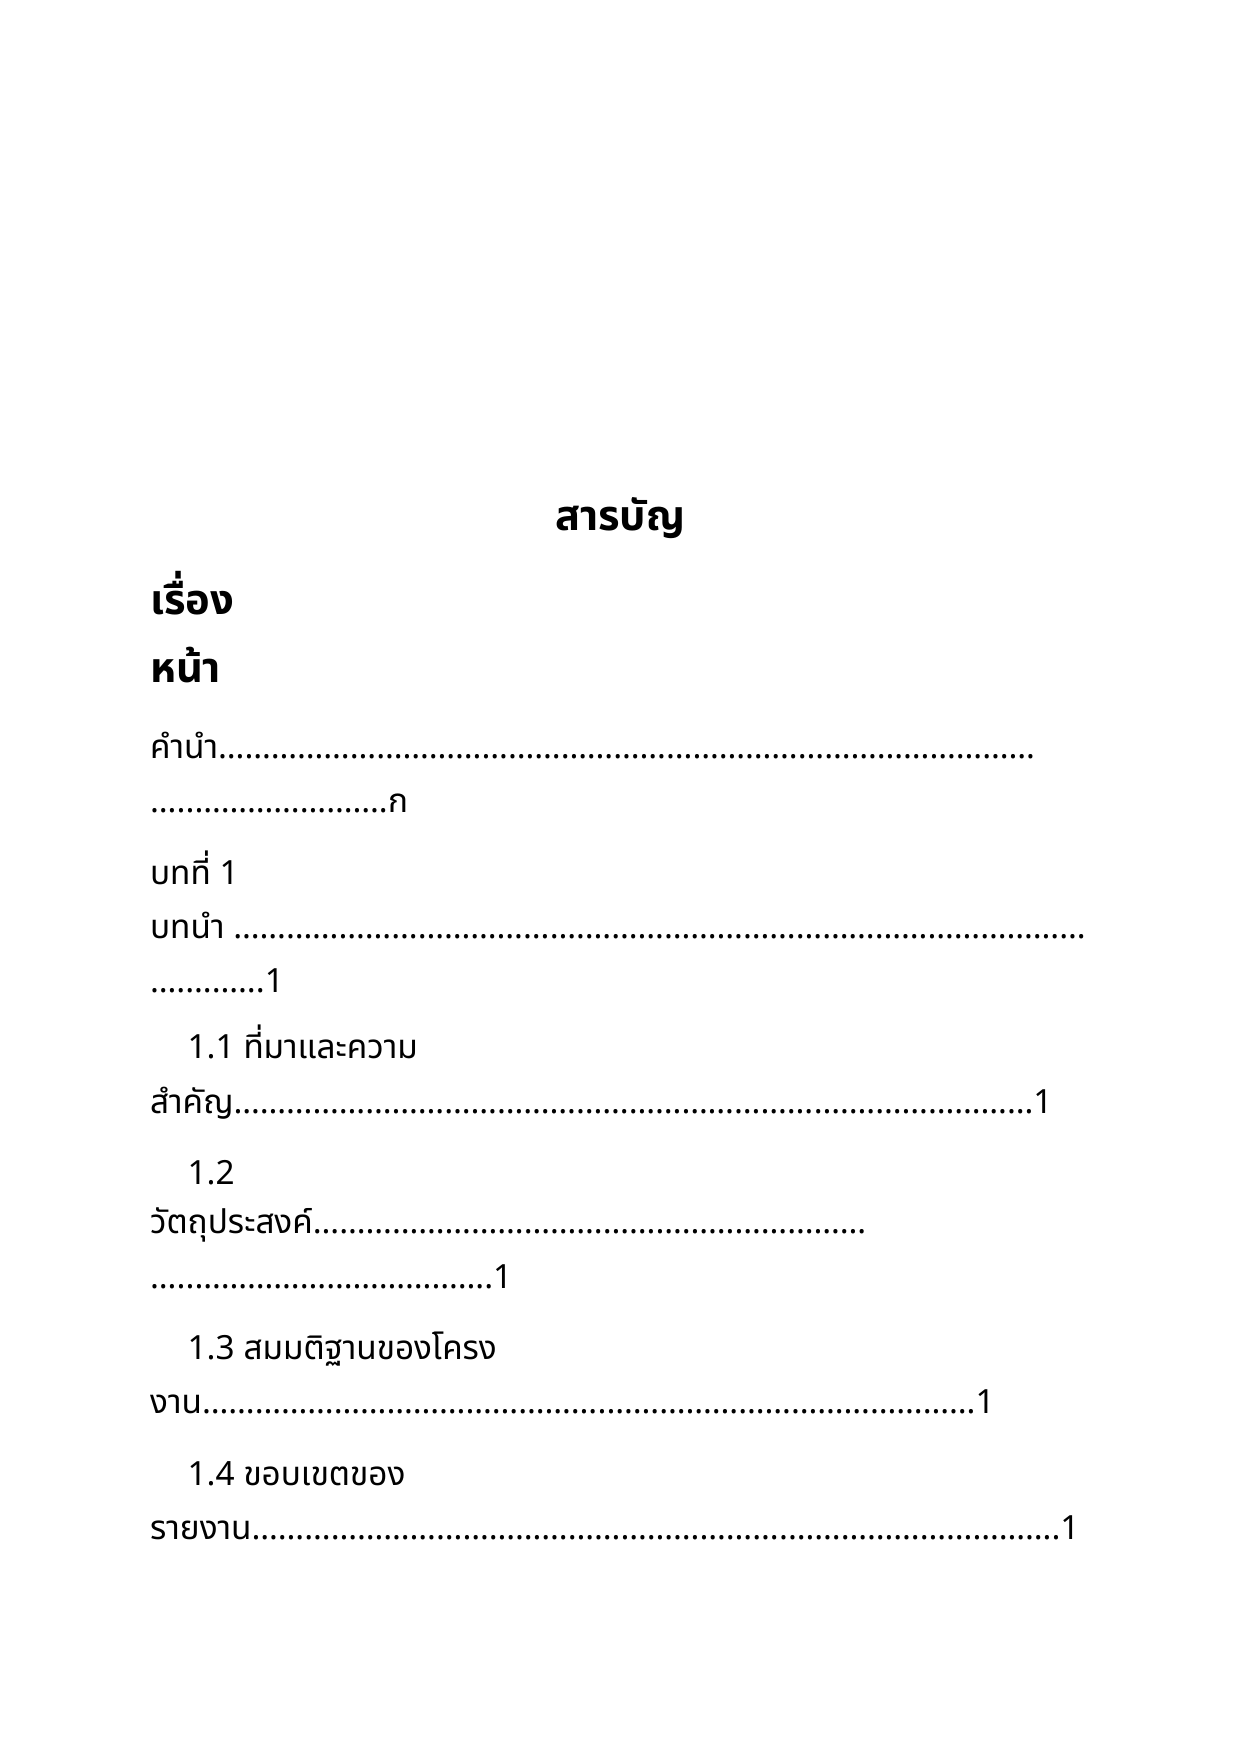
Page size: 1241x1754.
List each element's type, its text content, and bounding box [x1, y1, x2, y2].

text สารบัญ [150, 486, 1090, 549]
text บทที่ 1 บทนำ ……………………………….……………………………………………………….……...1 [150, 848, 1090, 1003]
text คำนำ……………………………………………………………………………………..……………….…ก [150, 723, 1090, 828]
text 1.3 สมมติฐานของโครงงาน……………………………………….……………………………………1 [150, 1324, 1090, 1429]
text 1.4 ขอบเขตของรายงาน…………………………………………………….………………………….1 [150, 1449, 1090, 1555]
text 1.1 ที่มาและความสำคัญ………………………………………………………….……………………1 [150, 1023, 1090, 1128]
text 1.2 วัตถุประสงค์…………………………………………………………..…………………………….1 [150, 1149, 1090, 1303]
text เรื่อง หน้า [150, 570, 1090, 701]
